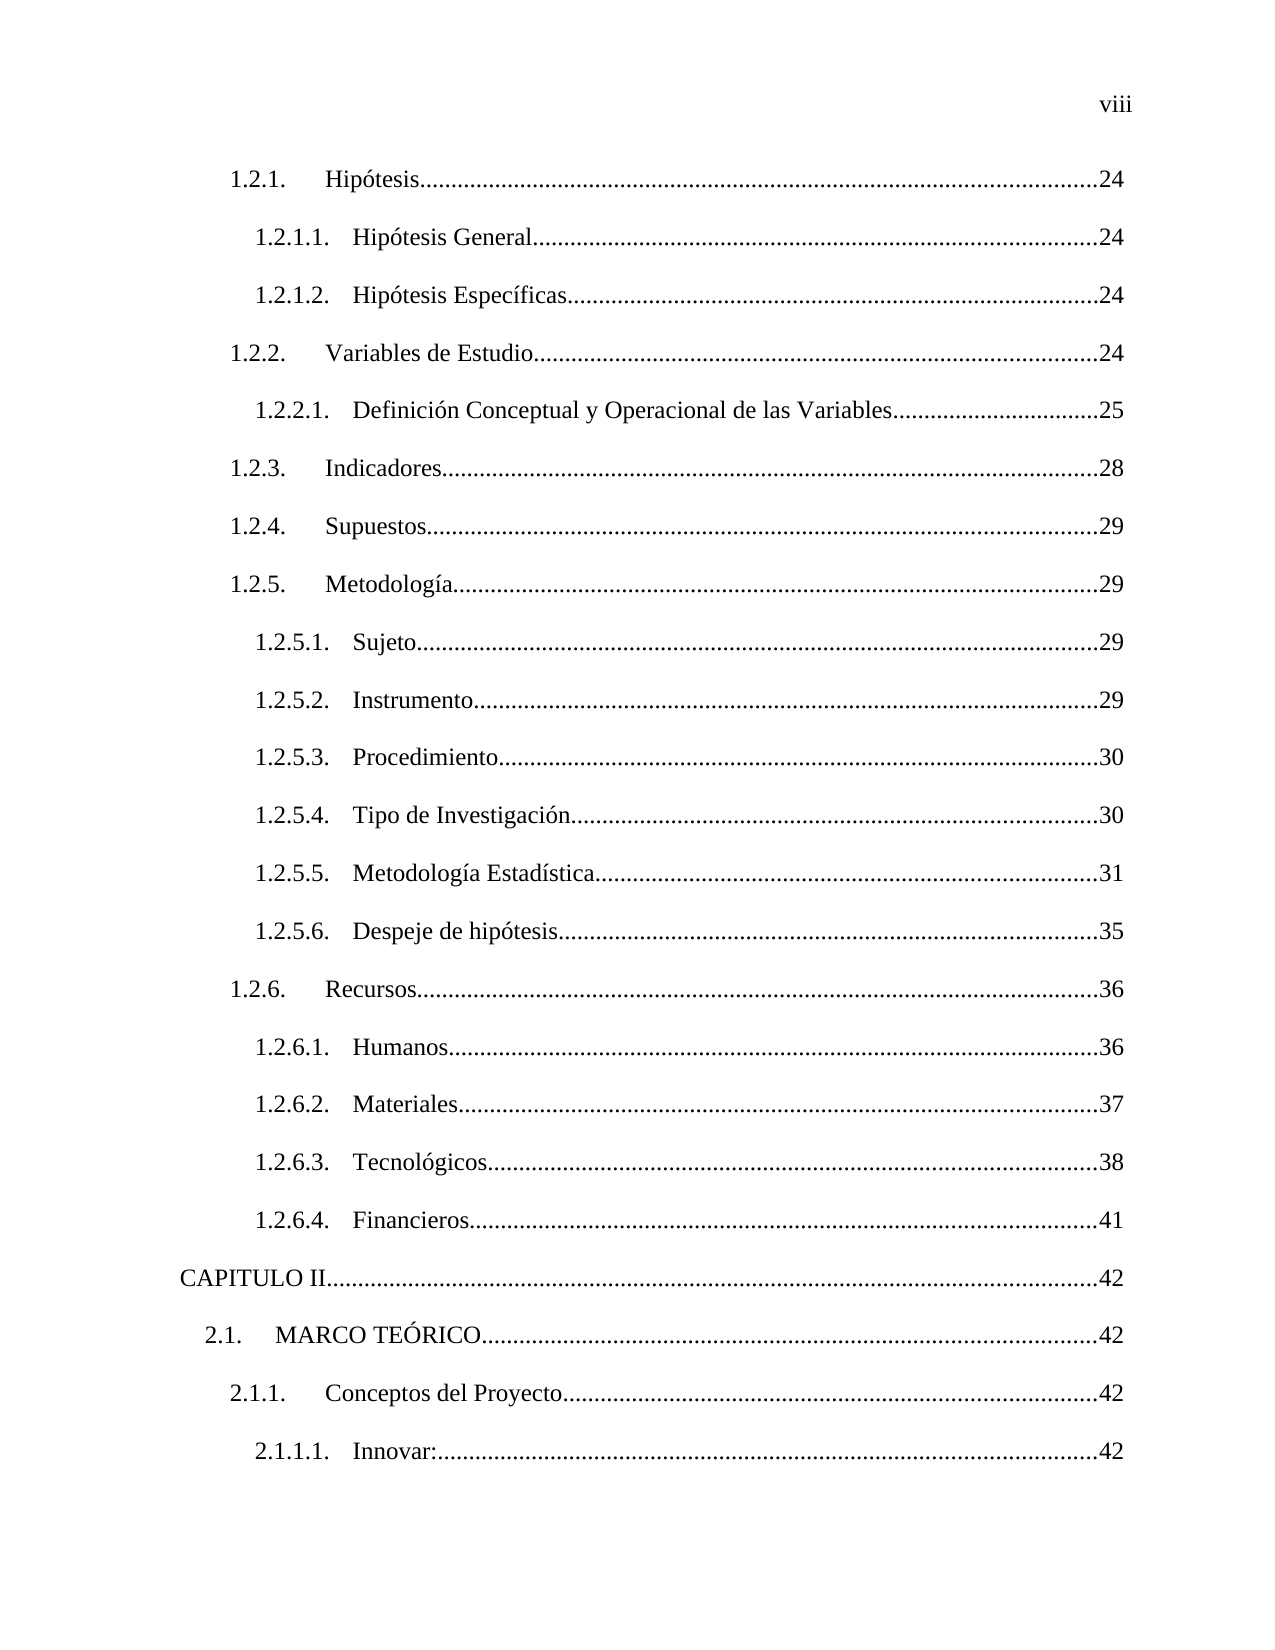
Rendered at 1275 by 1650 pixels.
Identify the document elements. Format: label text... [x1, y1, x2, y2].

text 1.2.1. Hipótesis 24 [200, 164, 1125, 193]
text 1.2.5.5. Metodología Estadística 31 [225, 858, 1125, 887]
text 1.2.6.3. Tecnológicos 38 [225, 1147, 1125, 1176]
text 1.2.5.6. Despeje de hipótesis 35 [225, 916, 1125, 945]
text CAPITULO II 42 [150, 1263, 1125, 1292]
text 1.2.5. Metodología 29 [200, 569, 1125, 598]
text 1.2.4. Supuestos 29 [200, 511, 1125, 540]
text 1.2.2.1. Definición Conceptual y Operacional de las Variables 25 [225, 396, 1125, 424]
text 2.1. MARCO TEÓRICO 42 [175, 1320, 1125, 1349]
text 1.2.2. Variables de Estudio 24 [200, 338, 1125, 367]
text 2.1.1.1. Innovar: 42 [225, 1436, 1125, 1465]
text 1.2.6.4. Financieros 41 [225, 1205, 1125, 1234]
text 1.2.1.2. Hipótesis Específicas 24 [225, 280, 1125, 309]
text 2.1.1. Conceptos del Proyecto 42 [200, 1378, 1125, 1407]
text 1.2.6. Recursos 36 [200, 974, 1125, 1002]
text 1.2.5.3. Procedimiento 30 [225, 742, 1125, 771]
text 1.2.1.1. Hipótesis General 24 [225, 222, 1125, 251]
text 1.2.6.2. Materiales 37 [225, 1089, 1125, 1118]
text 1.2.5.1. Sujeto 29 [225, 627, 1125, 656]
text 1.2.6.1. Humanos 36 [225, 1032, 1125, 1060]
text 1.2.3. Indicadores 28 [200, 453, 1125, 482]
text 1.2.5.2. Instrumento 29 [225, 685, 1125, 713]
text 1.2.5.4. Tipo de Investigación 30 [225, 800, 1125, 829]
